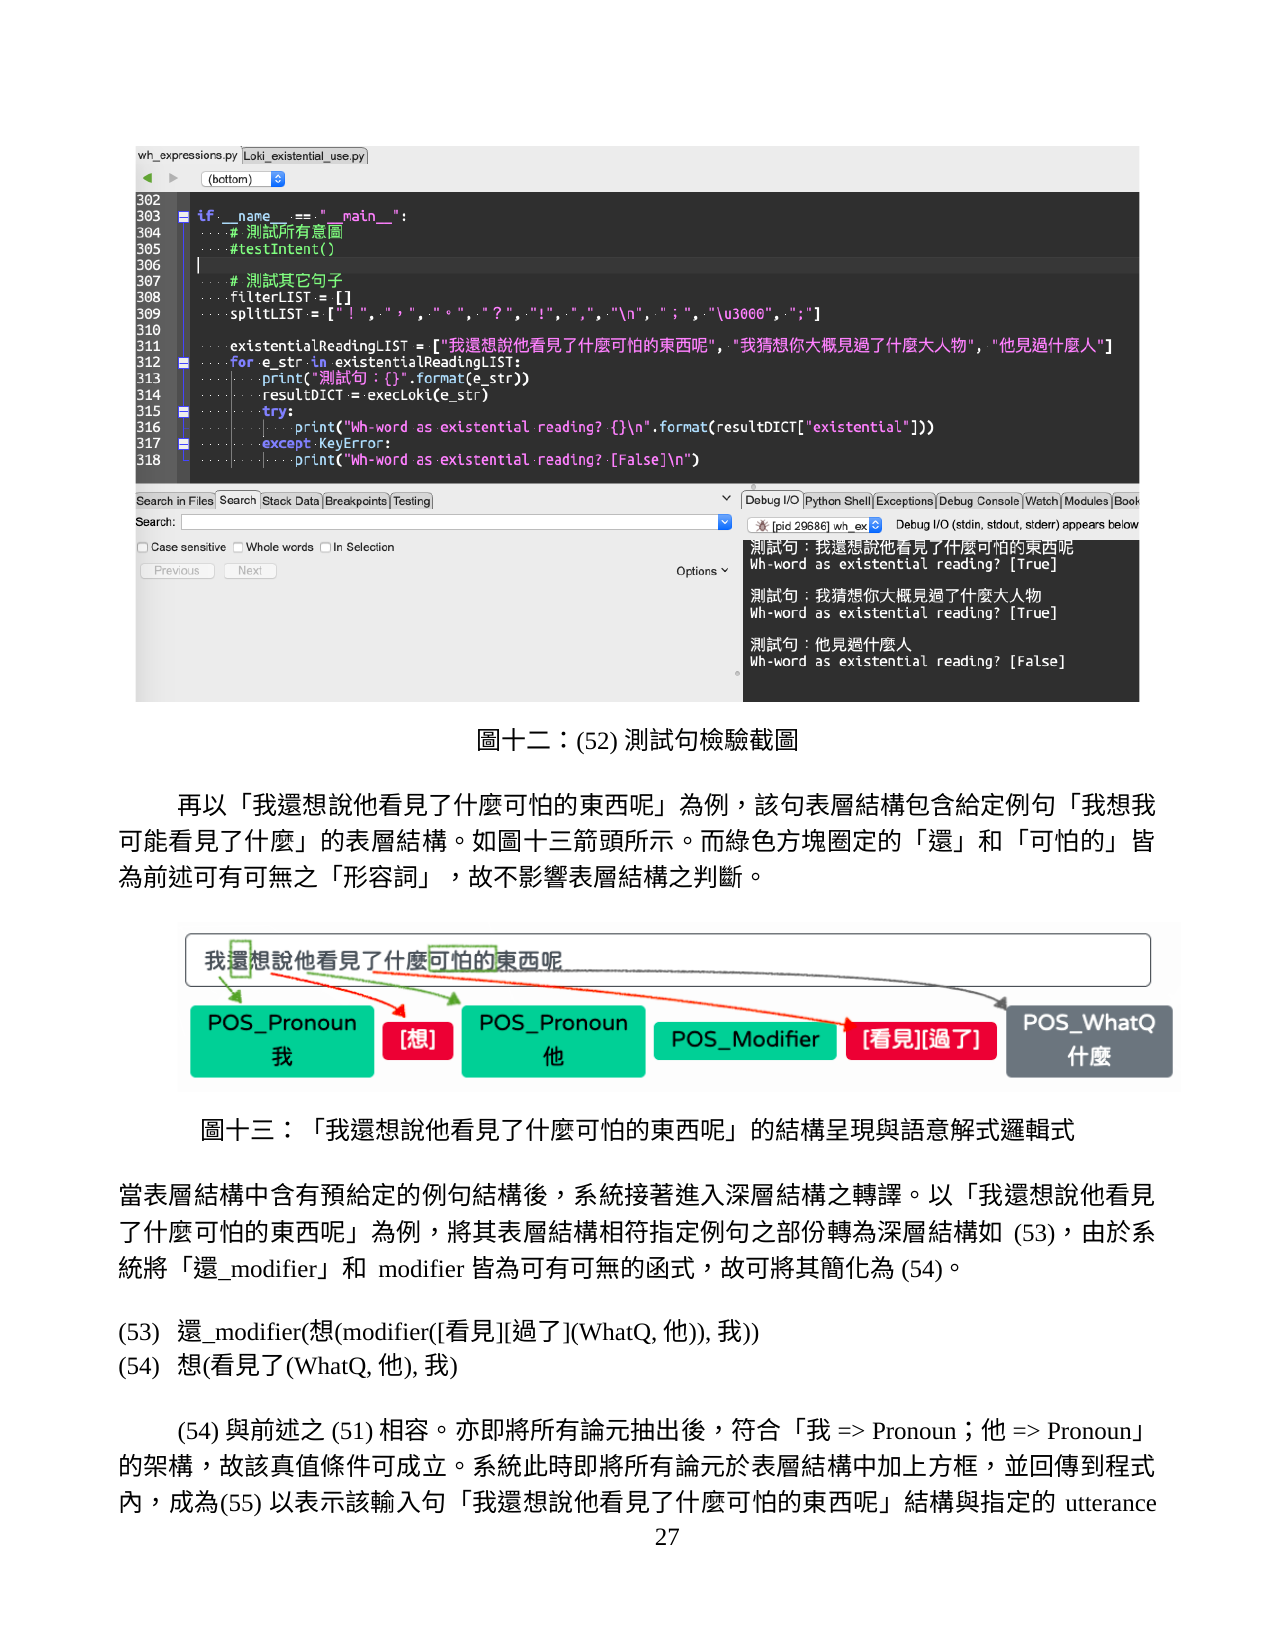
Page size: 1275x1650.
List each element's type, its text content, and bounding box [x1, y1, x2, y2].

picture [135, 146, 1140, 702]
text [118, 1410, 1157, 1519]
text 當表層結構中含有預給定的例句結構後，系統接著進入深層結構之轉譯。以「我還想說他看見了什麼可怕的東西呢」為例，將其表層結構相符指定例句之部份轉為深層結構如 (53)，由於系統將「還_modifier」和 modifier 皆為可有可無的函式，故可將其簡化為 (54)。 [118, 1176, 1157, 1284]
text 圖十二：(52) 測試句檢驗截圖 [118, 720, 1157, 756]
text 圖十三：「我還想說他看見了什麼可怕的東西呢」的結構呈現與語意解式邏輯式 [118, 1111, 1157, 1147]
picture [177, 922, 1182, 1092]
text ) 想(看見了(WhatQ, 他), 我) [118, 1347, 1157, 1381]
text ) 還_modifier(想(modifier([看見][過了](WhatQ, 他)), 我)) [118, 1313, 1157, 1347]
text 再以「我還想說他看見了什麼可怕的東西呢」為例，該句表層結構包含給定例句「我想我可能看見了什麼」的表層結構。如圖十三箭頭所示。而綠色方塊圈定的「還」和「可怕的」皆為前述可有可無之「形容詞」，故不影響表層結構之判斷。 [118, 785, 1157, 894]
